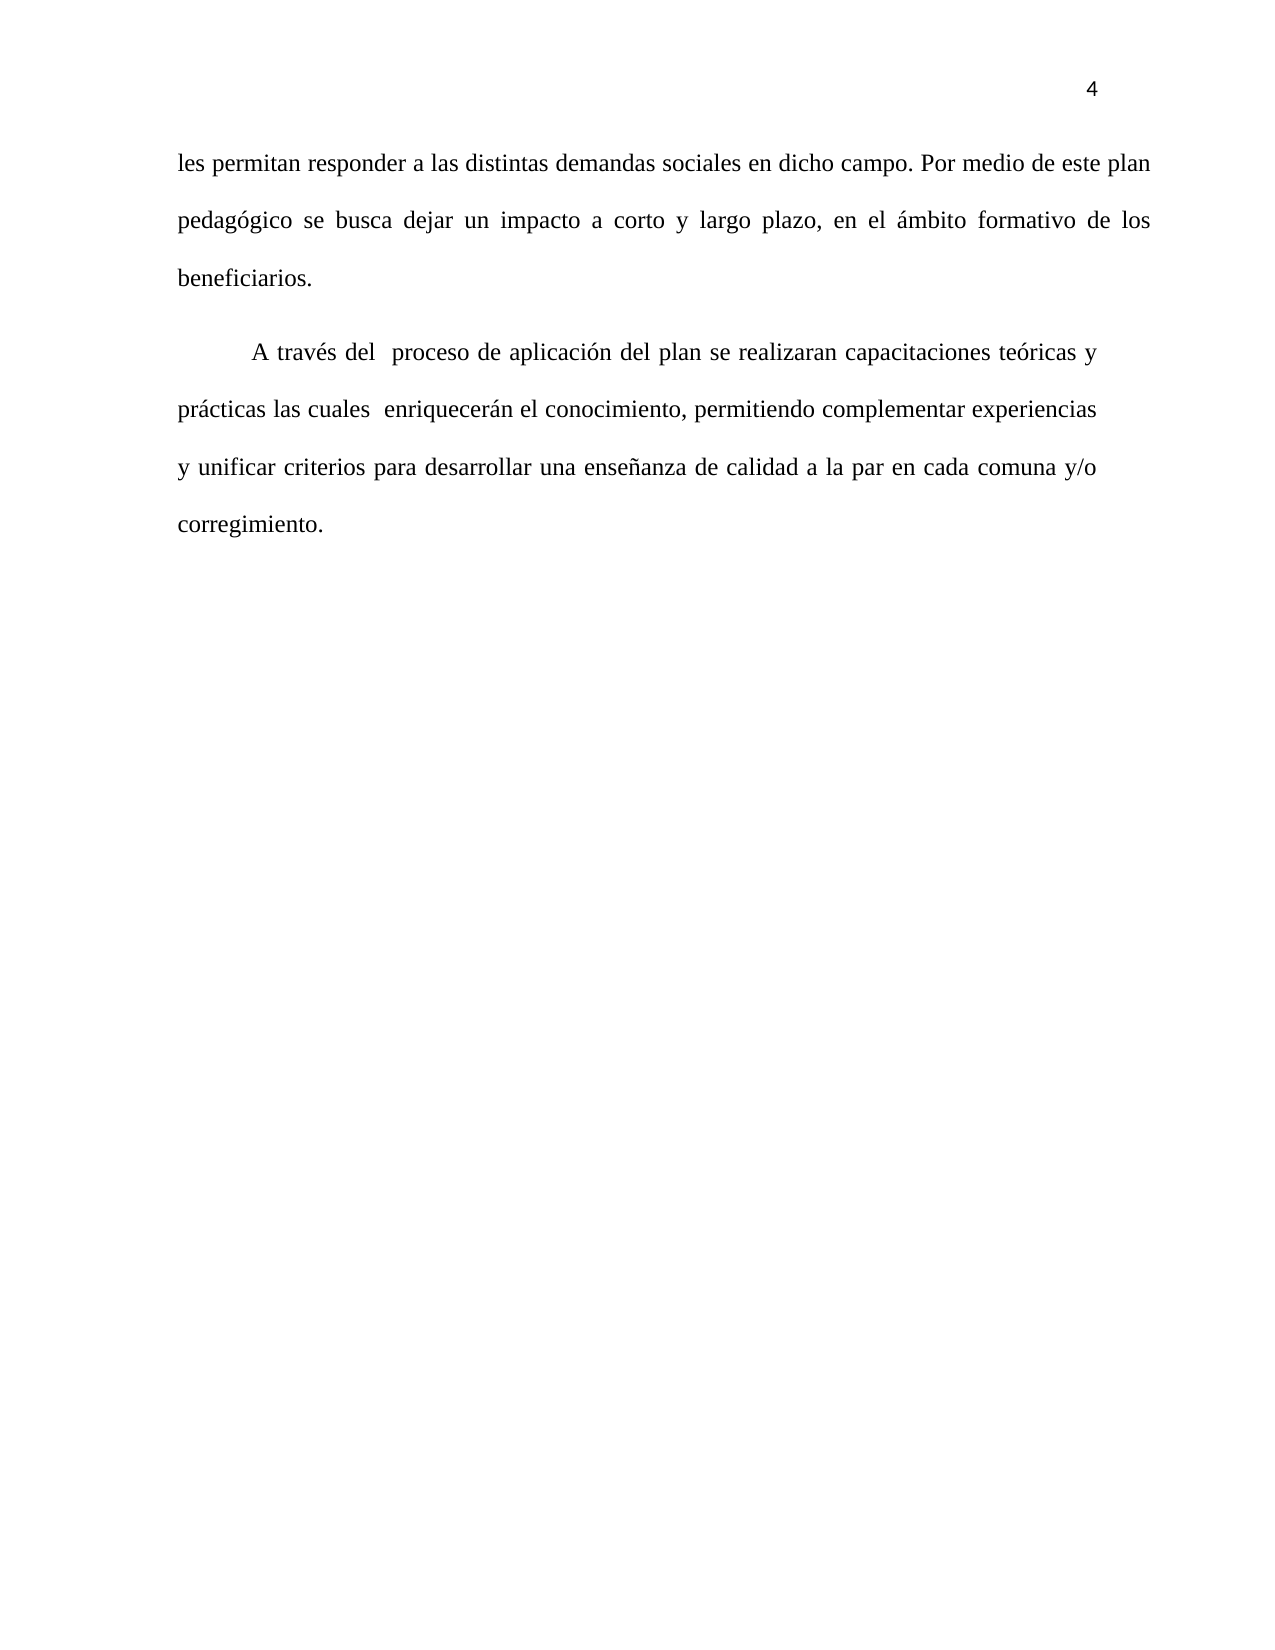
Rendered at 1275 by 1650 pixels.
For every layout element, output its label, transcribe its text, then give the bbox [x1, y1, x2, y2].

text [177, 148, 1152, 291]
text A través del proceso de aplicación del plan se realizaran capacitaciones teóricas y prácticas las cuales enriquecerán el conocimiento, permitiendo complementar experiencias y unificar criterios para desarrollar una enseñanza de calidad a la par en cada comuna y/o corregimiento. [177, 337, 1098, 538]
